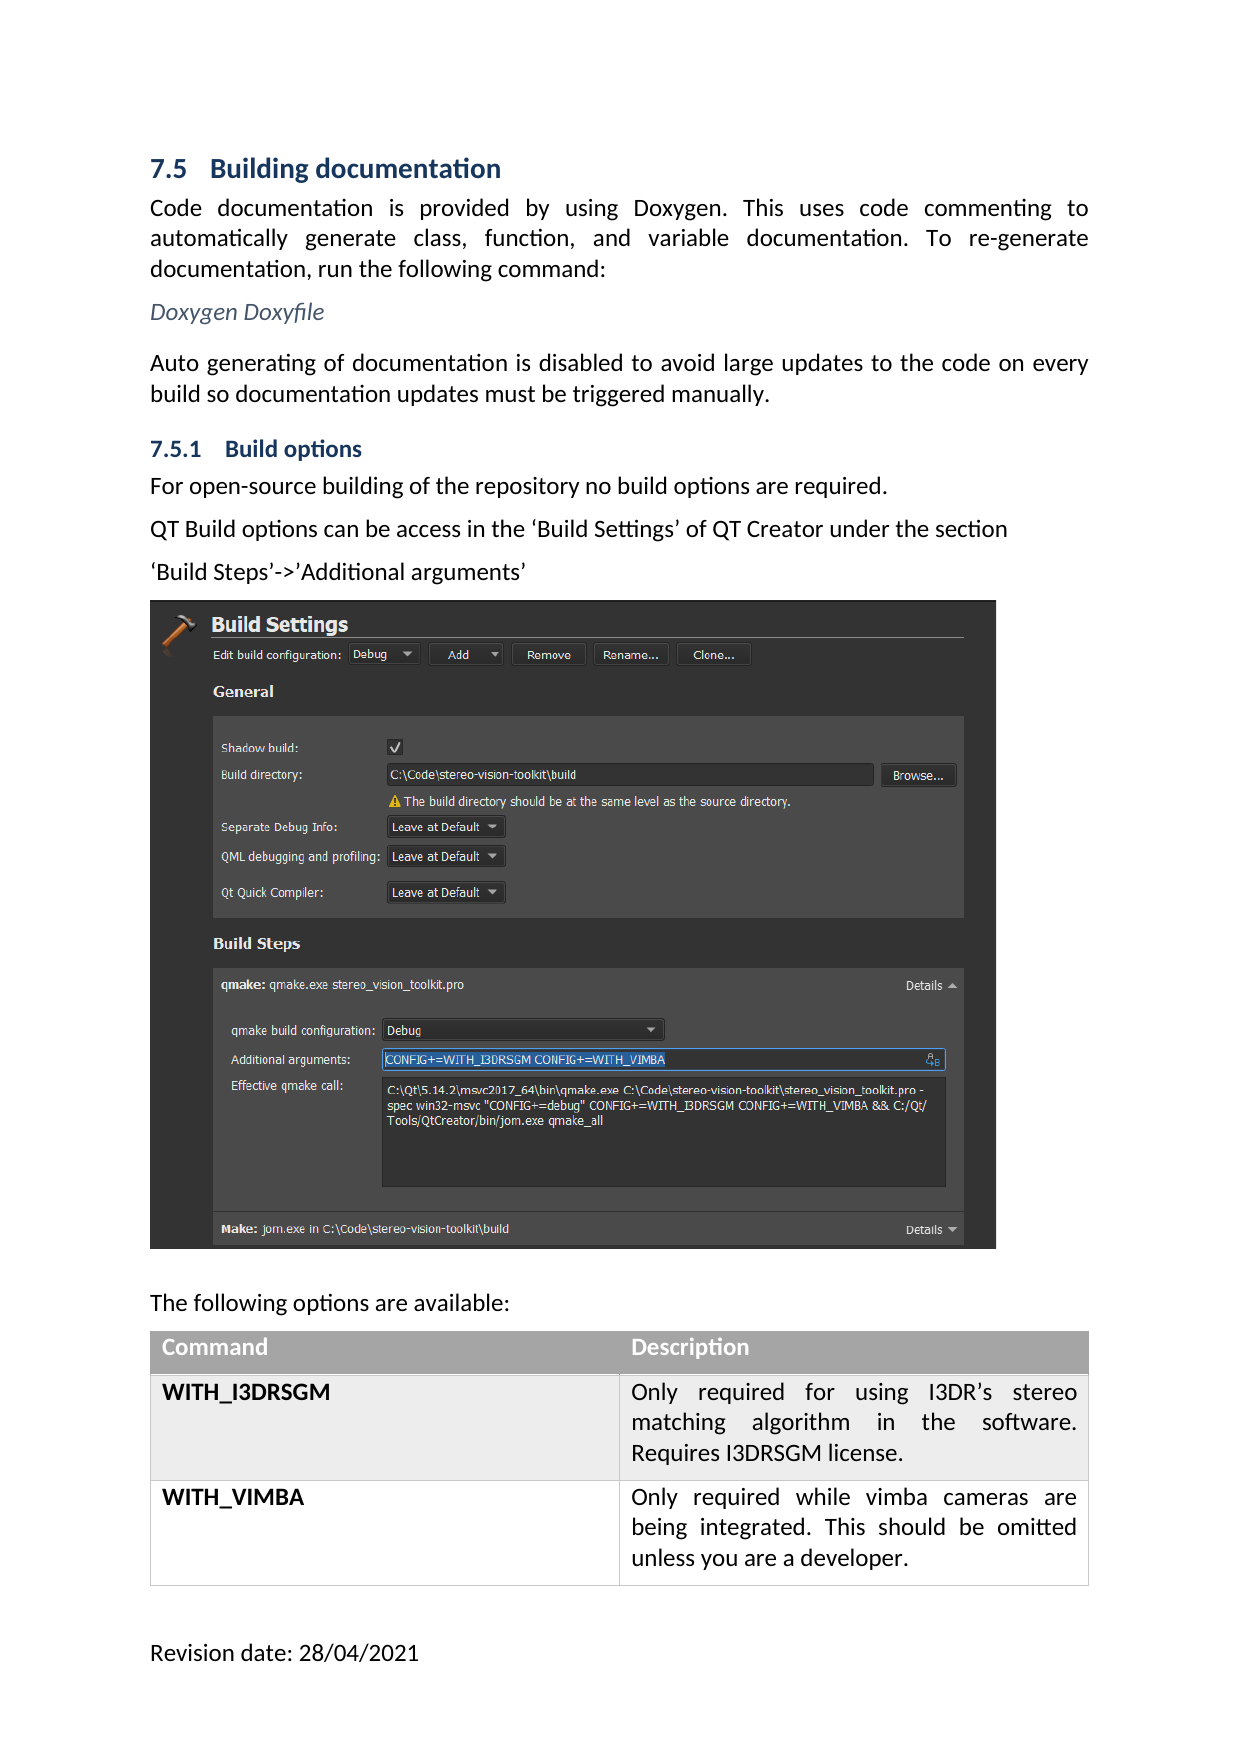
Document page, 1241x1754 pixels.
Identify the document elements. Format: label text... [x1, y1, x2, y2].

text Code documentation is provided by using Doxygen. This uses code commenting to automatically generate class, function, and variable documentation. To re-generate documentation, run the following command: [150, 192, 1090, 283]
text The following options are available: [150, 1287, 1090, 1318]
table_cell Only required while vimba cameras are being integrated. This should be omitted unless you are a developer. [620, 1481, 1088, 1585]
table_cell WITH_VIMBA [151, 1481, 619, 1585]
text For open-source building of the repository no build options are required. [150, 470, 1090, 501]
picture [150, 600, 997, 1249]
text Doxygen Doxyfile [150, 296, 1090, 326]
subtitle Building documentation [150, 150, 1090, 186]
text QT Build options can be access in the ‘Build Settings’ of QT Creator under the section [150, 513, 1090, 544]
table_header Command [151, 1332, 619, 1374]
text ‘Build Steps’->’Additional arguments’ [150, 556, 1090, 587]
table_cell Only required for using I3DR’s stereo matching algorithm in the software. Requires I3DRSGM license. [620, 1376, 1088, 1480]
text Auto generating of documentation is disabled to avoid large updates to the code on every build so documentation updates must be triggered manually. [150, 347, 1090, 408]
table_cell WITH_I3DRSGM [151, 1376, 619, 1480]
table_header Description [620, 1332, 1088, 1374]
subtitle Build options [150, 433, 1090, 464]
